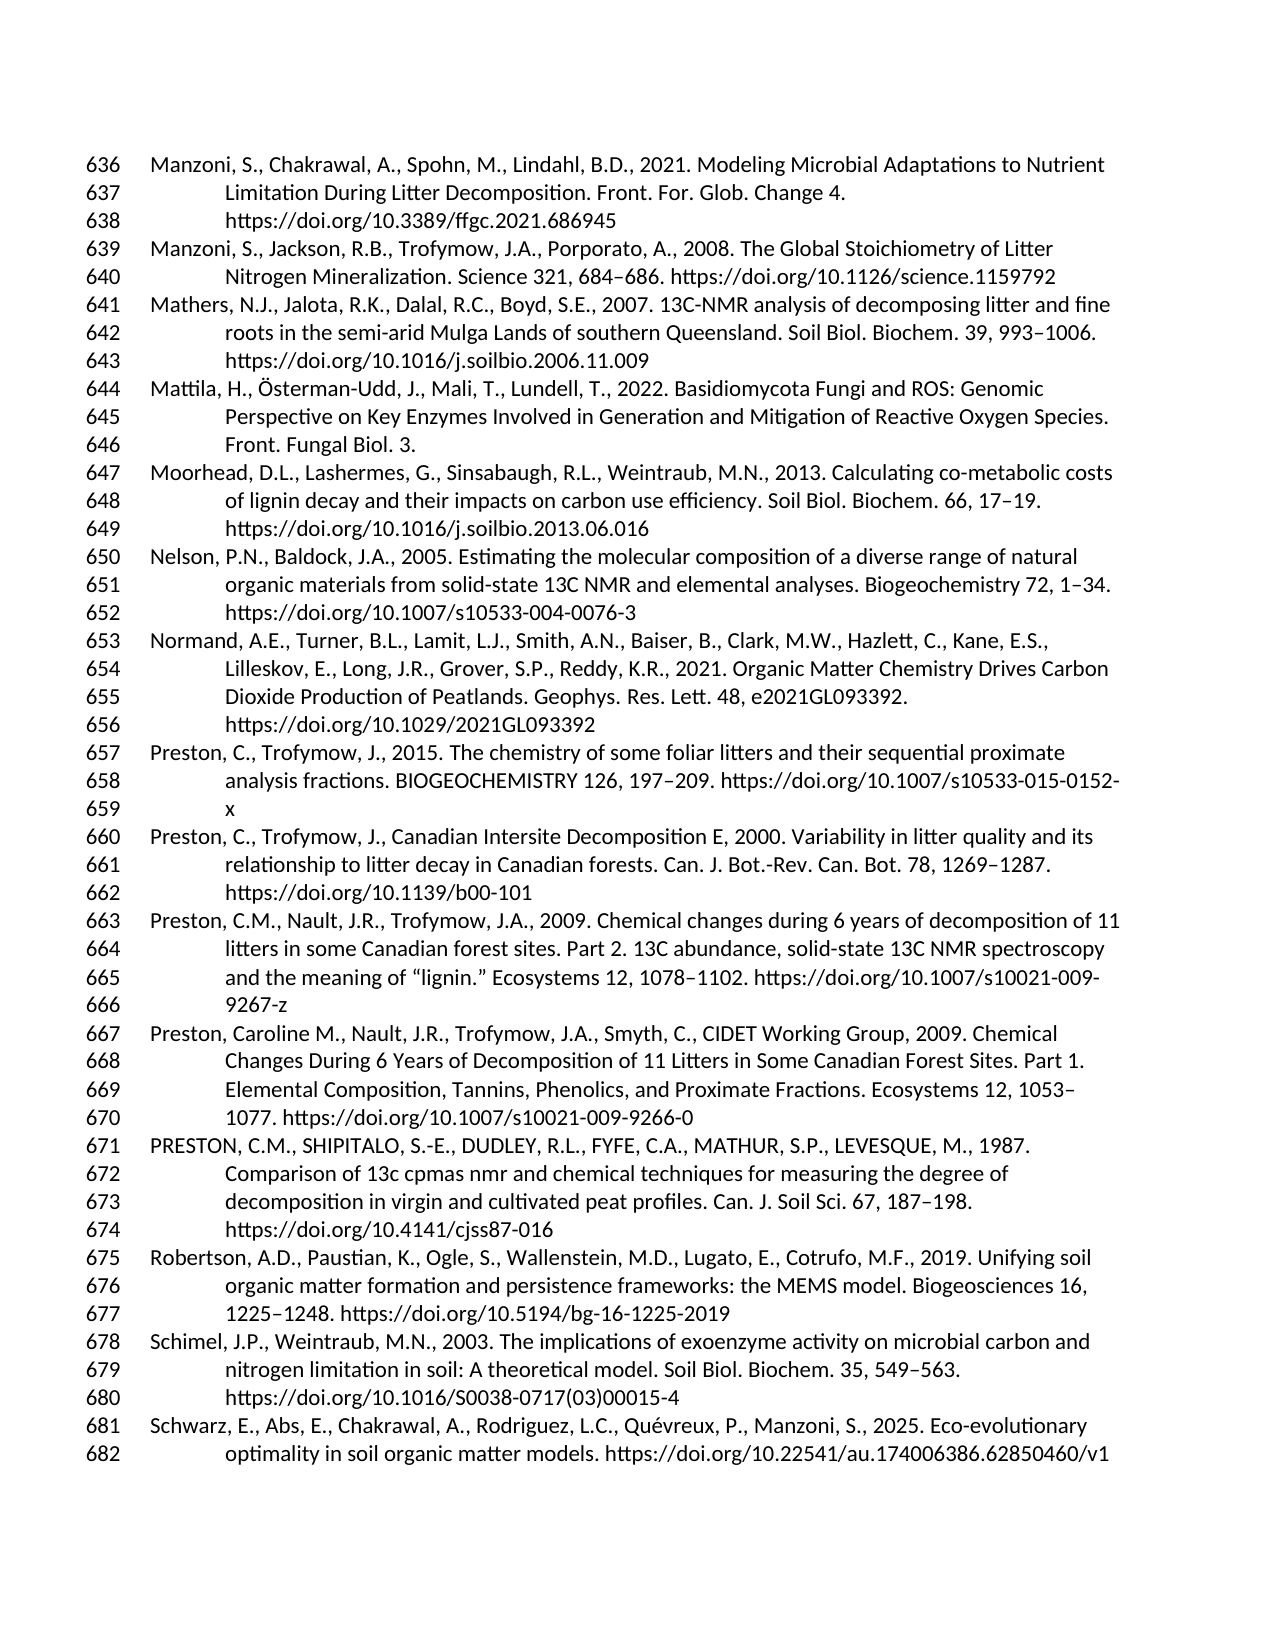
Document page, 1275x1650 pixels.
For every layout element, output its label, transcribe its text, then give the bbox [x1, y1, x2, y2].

text Moorhead, D.L., Lashermes, G., Sinsabaugh, R.L., Weintraub, M.N., 2013. Calculating co-metabolic costs of lignin decay and their impacts on carbon use efficiency. Soil Biol. Biochem. 66, 17–19. https://doi.org/10.1016/j.soilbio.2013.06.016 [150, 458, 1125, 542]
text Schimel, J.P., Weintraub, M.N., 2003. The implications of exoenzyme activity on microbial carbon and nitrogen limitation in soil: A theoretical model. Soil Biol. Biochem. 35, 549–563. https://doi.org/10.1016/S0038-0717(03)00015-4 [150, 1327, 1125, 1411]
text Manzoni, S., Jackson, R.B., Trofymow, J.A., Porporato, A., 2008. The Global Stoichiometry of Litter Nitrogen Mineralization. Science 321, 684–686. https://doi.org/10.1126/science.1159792 [150, 234, 1125, 290]
text Preston, C., Trofymow, J., 2015. The chemistry of some foliar litters and their sequential proximate analysis fractions. BIOGEOCHEMISTRY 126, 197–209. https://doi.org/10.1007/s10533-015-0152-x [150, 738, 1125, 822]
text Preston, C.M., Nault, J.R., Trofymow, J.A., 2009. Chemical changes during 6 years of decomposition of 11 litters in some Canadian forest sites. Part 2. 13C abundance, solid-state 13C NMR spectroscopy and the meaning of “lignin.” Ecosystems 12, 1078–1102. https://doi.org/10.1007/s10021-009-9267-z [150, 907, 1125, 1019]
text Schwarz, E., Abs, E., Chakrawal, A., Rodriguez, L.C., Quévreux, P., Manzoni, S., 2025. Eco-evolutionary optimality in soil organic matter models. https://doi.org/10.22541/au.174006386.62850460/v1 [150, 1411, 1125, 1467]
text Manzoni, S., Chakrawal, A., Spohn, M., Lindahl, B.D., 2021. Modeling Microbial Adaptations to Nutrient Limitation During Litter Decomposition. Front. For. Glob. Change 4. https://doi.org/10.3389/ffgc.2021.686945 [150, 150, 1125, 234]
text Normand, A.E., Turner, B.L., Lamit, L.J., Smith, A.N., Baiser, B., Clark, M.W., Hazlett, C., Kane, E.S., Lilleskov, E., Long, J.R., Grover, S.P., Reddy, K.R., 2021. Organic Matter Chemistry Drives Carbon Dioxide Production of Peatlands. Geophys. Res. Lett. 48, e2021GL093392. https://doi.org/10.1029/2021GL093392 [150, 626, 1125, 738]
text Nelson, P.N., Baldock, J.A., 2005. Estimating the molecular composition of a diverse range of natural organic materials from solid-state 13C NMR and elemental analyses. Biogeochemistry 72, 1–34. https://doi.org/10.1007/s10533-004-0076-3 [150, 542, 1125, 626]
text Mattila, H., Österman-Udd, J., Mali, T., Lundell, T., 2022. Basidiomycota Fungi and ROS: Genomic Perspective on Key Enzymes Involved in Generation and Mitigation of Reactive Oxygen Species. Front. Fungal Biol. 3. [150, 374, 1125, 458]
text PRESTON, C.M., SHIPITALO, S.-E., DUDLEY, R.L., FYFE, C.A., MATHUR, S.P., LEVESQUE, M., 1987. Comparison of 13c cpmas nmr and chemical techniques for measuring the degree of decomposition in virgin and cultivated peat profiles. Can. J. Soil Sci. 67, 187–198. https://doi.org/10.4141/cjss87-016 [150, 1131, 1125, 1243]
text Preston, Caroline M., Nault, J.R., Trofymow, J.A., Smyth, C., CIDET Working Group, 2009. Chemical Changes During 6 Years of Decomposition of 11 Litters in Some Canadian Forest Sites. Part 1. Elemental Composition, Tannins, Phenolics, and Proximate Fractions. Ecosystems 12, 1053–1077. https://doi.org/10.1007/s10021-009-9266-0 [150, 1019, 1125, 1131]
text Mathers, N.J., Jalota, R.K., Dalal, R.C., Boyd, S.E., 2007. 13C-NMR analysis of decomposing litter and fine roots in the semi-arid Mulga Lands of southern Queensland. Soil Biol. Biochem. 39, 993–1006. https://doi.org/10.1016/j.soilbio.2006.11.009 [150, 290, 1125, 374]
text Preston, C., Trofymow, J., Canadian Intersite Decomposition E, 2000. Variability in litter quality and its relationship to litter decay in Canadian forests. Can. J. Bot.-Rev. Can. Bot. 78, 1269–1287. https://doi.org/10.1139/b00-101 [150, 822, 1125, 907]
text Robertson, A.D., Paustian, K., Ogle, S., Wallenstein, M.D., Lugato, E., Cotrufo, M.F., 2019. Unifying soil organic matter formation and persistence frameworks: the MEMS model. Biogeosciences 16, 1225–1248. https://doi.org/10.5194/bg-16-1225-2019 [150, 1243, 1125, 1327]
